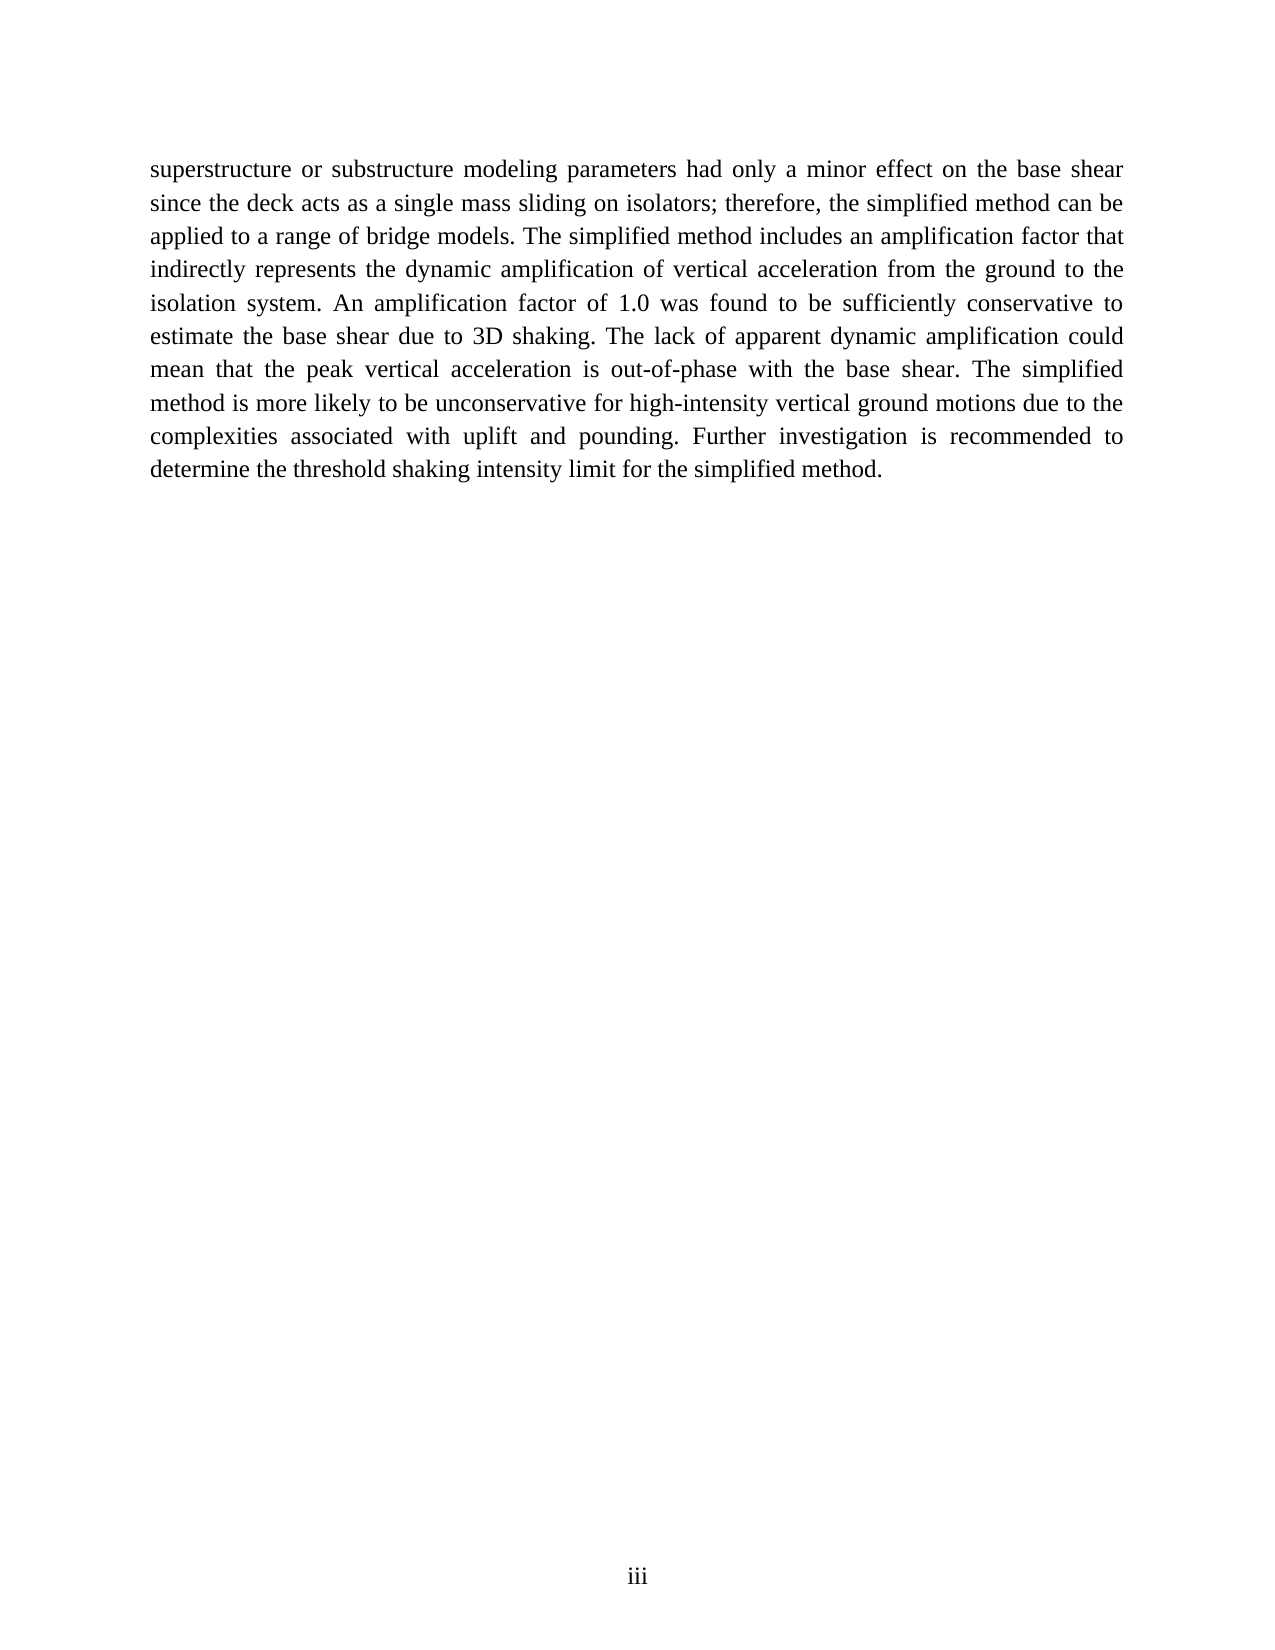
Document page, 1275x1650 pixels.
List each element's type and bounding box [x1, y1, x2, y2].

text [150, 150, 1125, 483]
